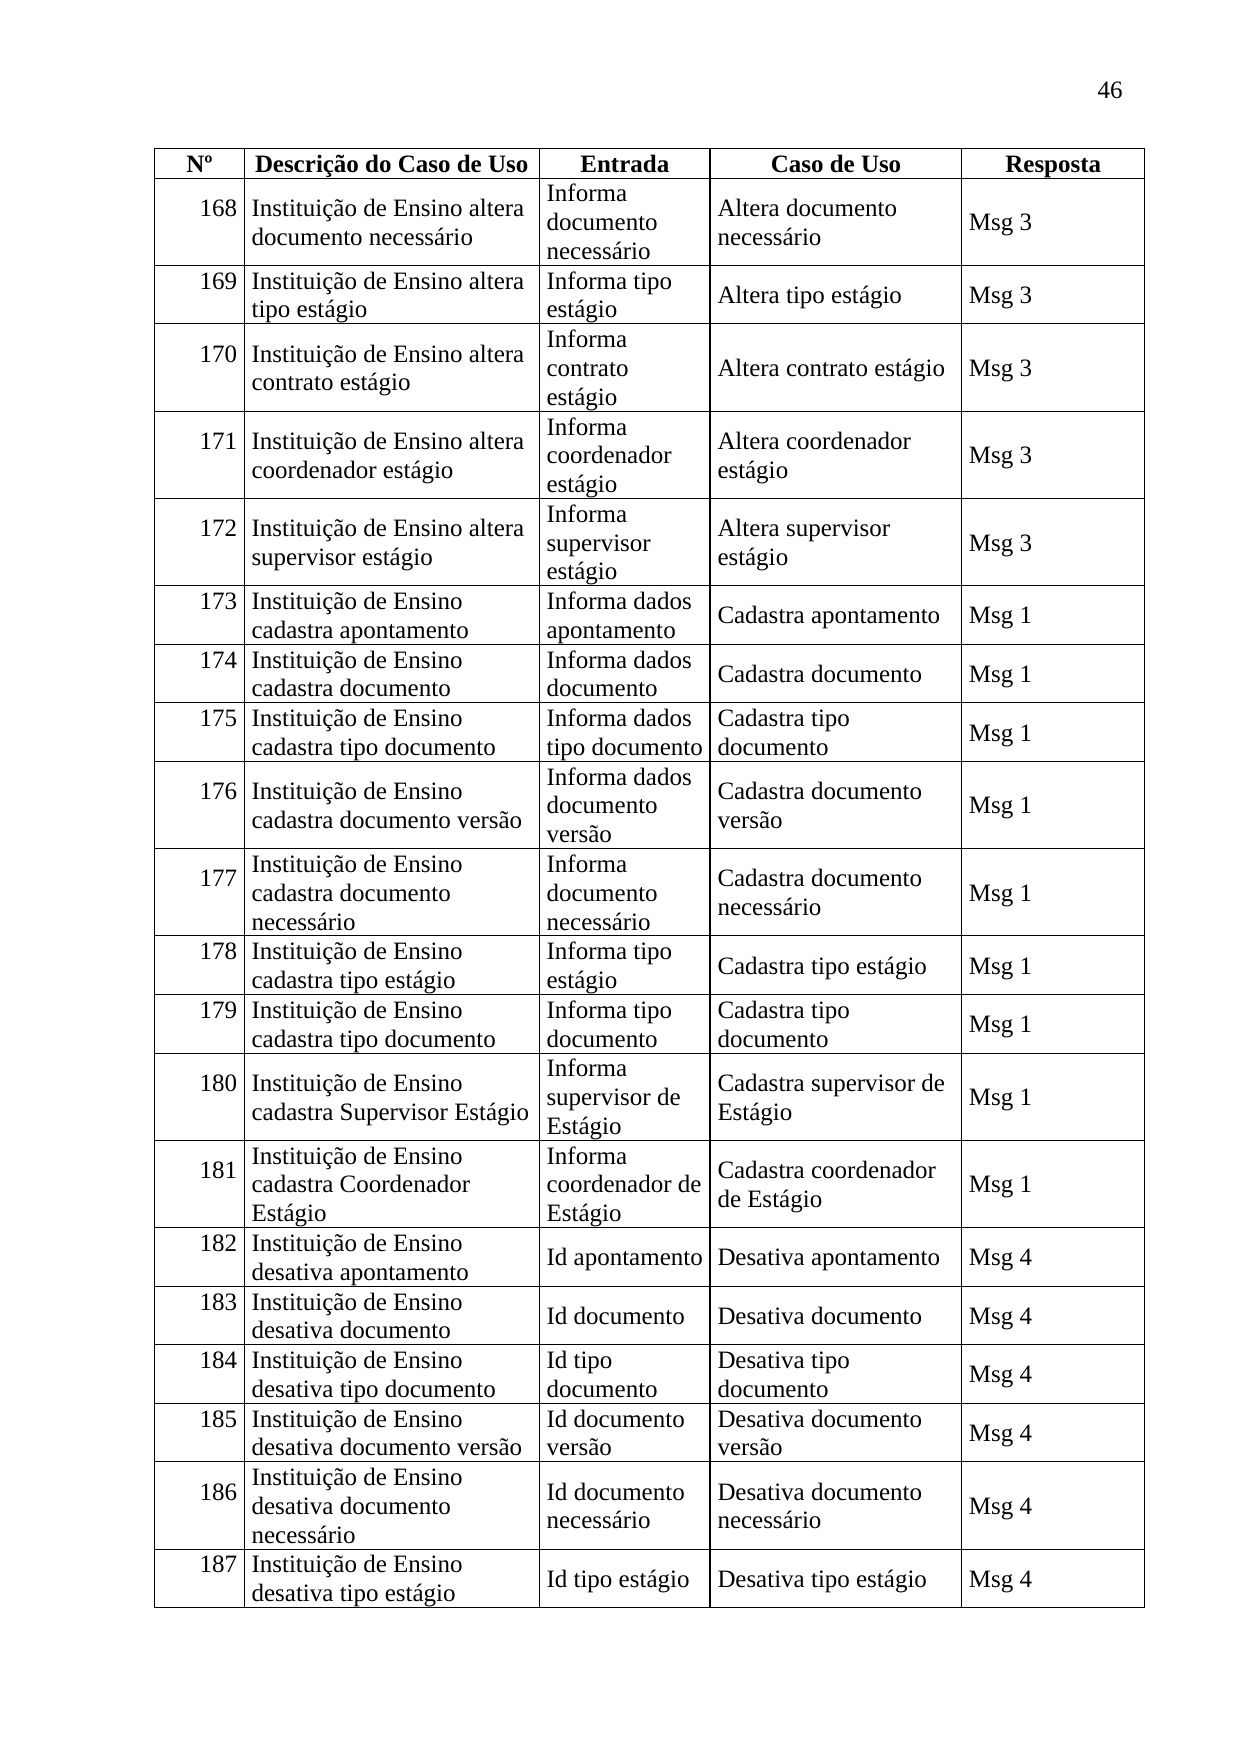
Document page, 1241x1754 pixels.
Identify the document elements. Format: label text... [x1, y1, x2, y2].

table_header Caso de Uso [711, 149, 961, 177]
table_cell Instituição de Ensino altera supervisor estágio [245, 499, 539, 585]
table_cell Instituição de Ensino desativa documento [245, 1287, 539, 1344]
table_cell Msg 3 [962, 499, 1144, 585]
table_cell [155, 1404, 244, 1461]
table_cell Instituição de Ensino desativa tipo estágio [245, 1550, 539, 1607]
table_cell Instituição de Ensino cadastra documento [245, 645, 539, 702]
table_cell Informa supervisor estágio [540, 499, 709, 585]
table_cell Informa dados documento [540, 645, 709, 702]
table_cell Msg 4 [962, 1550, 1144, 1607]
table_cell Instituição de Ensino desativa apontamento [245, 1228, 539, 1286]
table_cell Msg 1 [962, 936, 1144, 994]
table_cell [155, 586, 244, 644]
table_cell Altera supervisor estágio [711, 499, 961, 585]
table_cell Desativa tipo estágio [711, 1550, 961, 1607]
table_cell Informa tipo estágio [540, 266, 709, 323]
table_cell Msg 1 [962, 645, 1144, 702]
table_cell Msg 4 [962, 1228, 1144, 1286]
table_cell Msg 1 [962, 1054, 1144, 1140]
table_cell Instituição de Ensino cadastra Supervisor Estágio [245, 1054, 539, 1140]
table_header Nº [155, 149, 244, 177]
table_cell Instituição de Ensino cadastra documento necessário [245, 849, 539, 935]
table_cell Instituição de Ensino cadastra tipo estágio [245, 936, 539, 994]
table_cell Cadastra apontamento [711, 586, 961, 644]
table_cell [155, 1054, 244, 1140]
table_cell Instituição de Ensino altera tipo estágio [245, 266, 539, 323]
table_cell [155, 1287, 244, 1344]
table_cell Id apontamento [540, 1228, 709, 1286]
table_cell Msg 1 [962, 762, 1144, 848]
table_cell Desativa tipo documento [711, 1345, 961, 1403]
table_cell [155, 645, 244, 702]
table_cell [155, 324, 244, 411]
table_cell [155, 1345, 244, 1403]
table_cell Instituição de Ensino cadastra tipo documento [245, 995, 539, 1052]
table_cell Informa documento necessário [540, 179, 709, 265]
table_cell Informa dados tipo documento [540, 703, 709, 761]
table_header Resposta [962, 149, 1144, 177]
table_cell Id documento necessário [540, 1462, 709, 1548]
table_cell [155, 936, 244, 994]
table_cell Cadastra supervisor de Estágio [711, 1054, 961, 1140]
table_cell Cadastra tipo documento [711, 995, 961, 1052]
table_cell [155, 1462, 244, 1548]
table_cell [155, 1141, 244, 1227]
table_cell Informa dados apontamento [540, 586, 709, 644]
table_cell Msg 3 [962, 179, 1144, 265]
table_cell Informa tipo estágio [540, 936, 709, 994]
table_cell Desativa documento versão [711, 1404, 961, 1461]
table_cell Msg 3 [962, 266, 1144, 323]
table_cell Instituição de Ensino desativa tipo documento [245, 1345, 539, 1403]
table_cell Msg 1 [962, 703, 1144, 761]
table_cell Msg 1 [962, 586, 1144, 644]
table_header Entrada [540, 149, 709, 177]
table_cell Cadastra documento versão [711, 762, 961, 848]
table_cell Informa dados documento versão [540, 762, 709, 848]
table_cell Instituição de Ensino cadastra apontamento [245, 586, 539, 644]
table_cell Id documento versão [540, 1404, 709, 1461]
table_cell Altera tipo estágio [711, 266, 961, 323]
table_cell Instituição de Ensino desativa documento necessário [245, 1462, 539, 1548]
table_cell Cadastra tipo estágio [711, 936, 961, 994]
table_cell Informa contrato estágio [540, 324, 709, 411]
table_cell Informa coordenador de Estágio [540, 1141, 709, 1227]
table_cell [155, 995, 244, 1052]
table_cell Msg 3 [962, 412, 1144, 498]
table_cell Altera documento necessário [711, 179, 961, 265]
table_cell [155, 849, 244, 935]
table_cell Msg 3 [962, 324, 1144, 411]
table_cell Msg 1 [962, 995, 1144, 1052]
table_cell Altera contrato estágio [711, 324, 961, 411]
table_cell [155, 762, 244, 848]
table_cell [155, 703, 244, 761]
table_cell Altera coordenador estágio [711, 412, 961, 498]
table_cell Msg 4 [962, 1287, 1144, 1344]
table_cell Instituição de Ensino altera documento necessário [245, 179, 539, 265]
table_cell [155, 179, 244, 265]
table_cell [155, 266, 244, 323]
table_cell Desativa documento [711, 1287, 961, 1344]
table_cell Msg 1 [962, 1141, 1144, 1227]
table_cell Instituição de Ensino altera coordenador estágio [245, 412, 539, 498]
table_cell Instituição de Ensino desativa documento versão [245, 1404, 539, 1461]
table_cell Informa supervisor de Estágio [540, 1054, 709, 1140]
table_cell [155, 1550, 244, 1607]
table_cell Msg 4 [962, 1404, 1144, 1461]
table_cell Informa coordenador estágio [540, 412, 709, 498]
table_cell Msg 4 [962, 1462, 1144, 1548]
table_cell Id tipo estágio [540, 1550, 709, 1607]
table_cell [155, 499, 244, 585]
table_cell Cadastra tipo documento [711, 703, 961, 761]
table_cell Msg 1 [962, 849, 1144, 935]
table_cell [155, 412, 244, 498]
table_cell Instituição de Ensino altera contrato estágio [245, 324, 539, 411]
table_cell [155, 1228, 244, 1286]
table_cell Cadastra documento [711, 645, 961, 702]
table_cell Desativa documento necessário [711, 1462, 961, 1548]
table_cell Instituição de Ensino cadastra documento versão [245, 762, 539, 848]
table_cell Informa tipo documento [540, 995, 709, 1052]
table_cell Cadastra coordenador de Estágio [711, 1141, 961, 1227]
table_header Descrição do Caso de Uso [245, 149, 539, 177]
table_cell Informa documento necessário [540, 849, 709, 935]
table_cell Cadastra documento necessário [711, 849, 961, 935]
table_cell Instituição de Ensino cadastra tipo documento [245, 703, 539, 761]
table_cell Id tipo documento [540, 1345, 709, 1403]
table_cell Id documento [540, 1287, 709, 1344]
table_cell Desativa apontamento [711, 1228, 961, 1286]
table_cell Msg 4 [962, 1345, 1144, 1403]
table_cell Instituição de Ensino cadastra Coordenador Estágio [245, 1141, 539, 1227]
